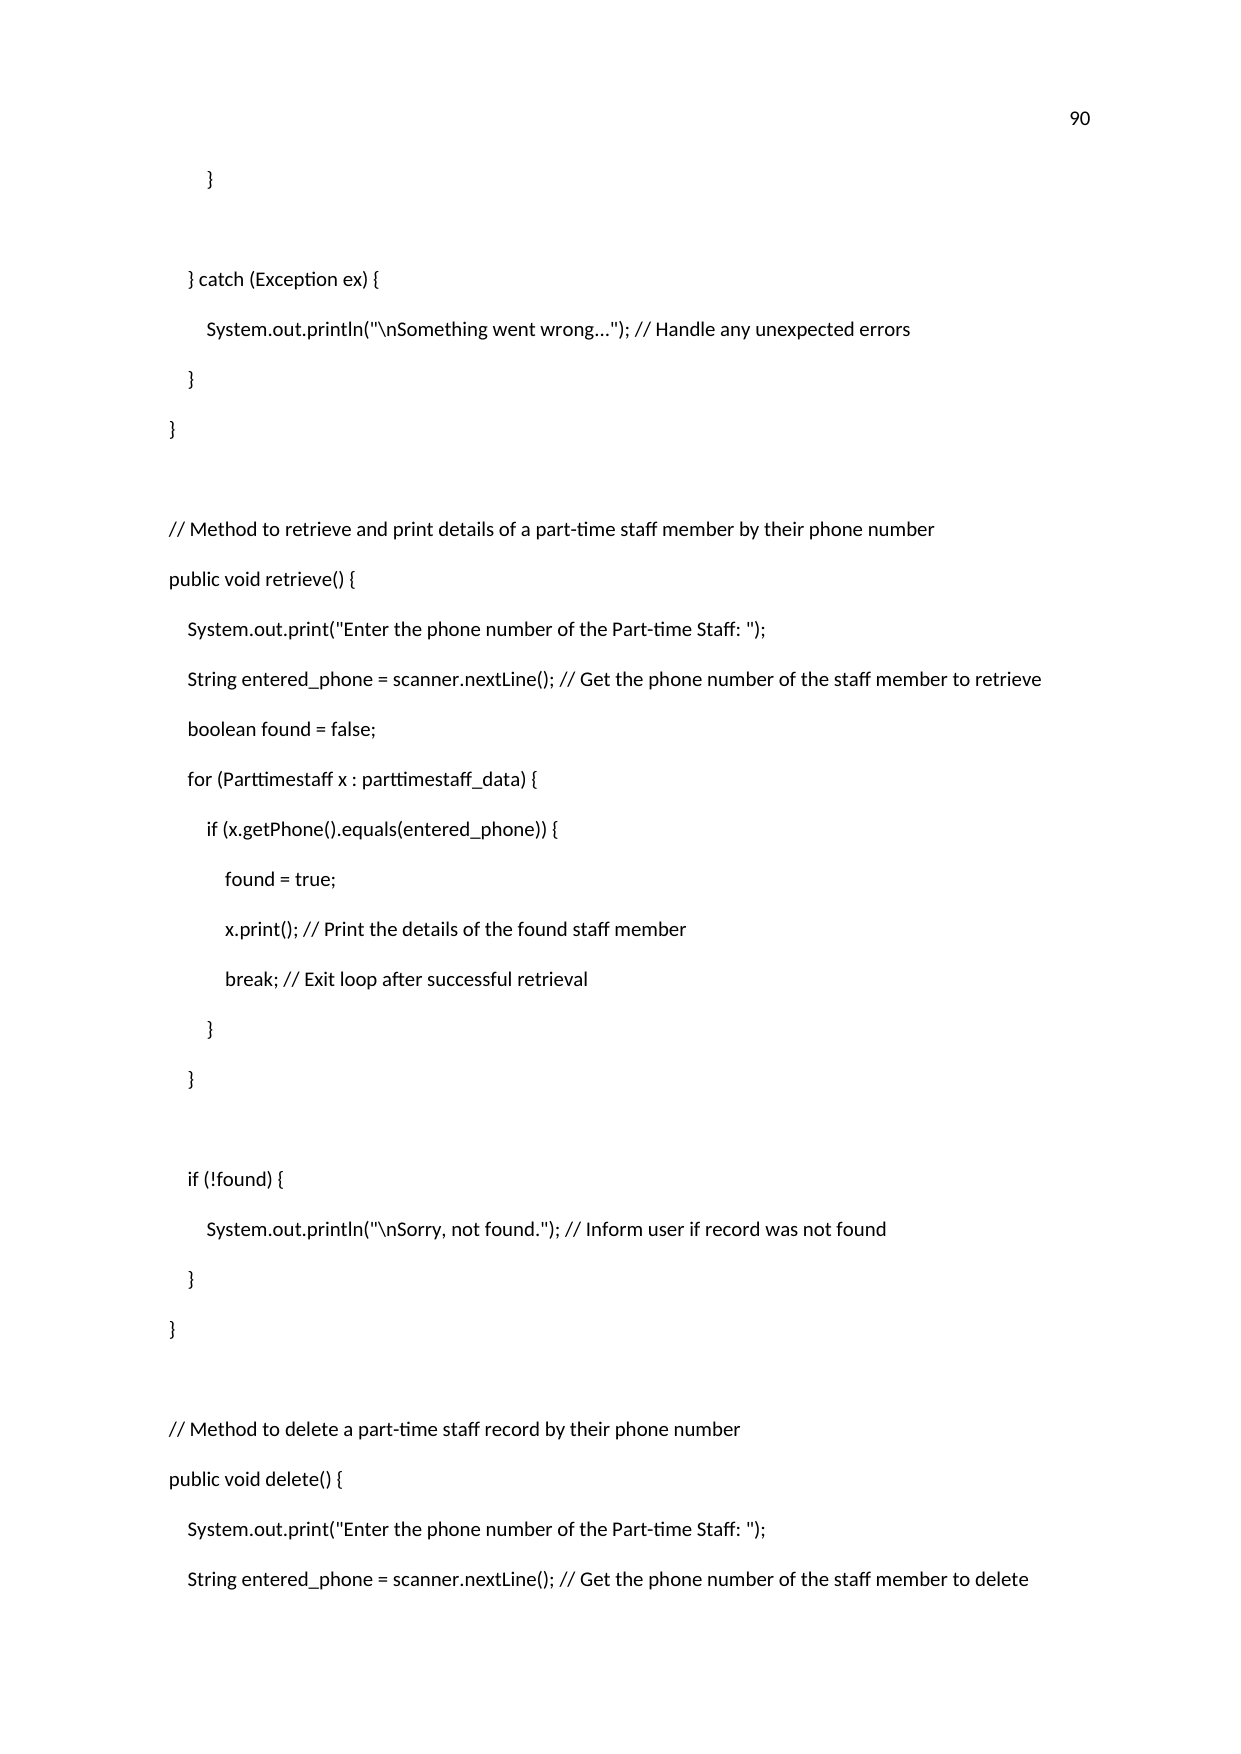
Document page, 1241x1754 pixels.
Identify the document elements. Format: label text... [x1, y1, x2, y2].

text String entered_phone = scanner.nextLine(); // Get the phone number of the staff member to retrieve [150, 666, 1090, 692]
text } [150, 1066, 1090, 1092]
text } catch (Exception ex) { [150, 266, 1090, 292]
text } [150, 1316, 1090, 1342]
text if (x.getPhone().equals(entered_phone)) { [150, 816, 1090, 842]
text } [150, 1266, 1090, 1292]
text boolean found = false; [150, 716, 1090, 742]
text System.out.print("Enter the phone number of the Part-time Staff: "); [150, 616, 1090, 642]
text // Method to retrieve and print details of a part-time staff member by their phone number [150, 516, 1090, 542]
text } [150, 366, 1090, 392]
text public void retrieve() { [150, 566, 1090, 592]
text System.out.println("\nSorry, not found."); // Inform user if record was not found [150, 1216, 1090, 1242]
text } [150, 1016, 1090, 1042]
text break; // Exit loop after successful retrieval [150, 966, 1090, 992]
text System.out.print("Enter the phone number of the Part-time Staff: "); [150, 1516, 1090, 1542]
text } [150, 416, 1090, 442]
text } [150, 166, 1090, 192]
text // Method to delete a part-time staff record by their phone number [150, 1416, 1090, 1442]
text public void delete() { [150, 1466, 1090, 1492]
text for (Parttimestaff x : parttimestaff_data) { [150, 766, 1090, 792]
text x.print(); // Print the details of the found staff member [150, 916, 1090, 942]
text String entered_phone = scanner.nextLine(); // Get the phone number of the staff member to delete [150, 1566, 1090, 1592]
text found = true; [150, 866, 1090, 892]
text if (!found) { [150, 1166, 1090, 1192]
text System.out.println("\nSomething went wrong..."); // Handle any unexpected errors [150, 316, 1090, 342]
